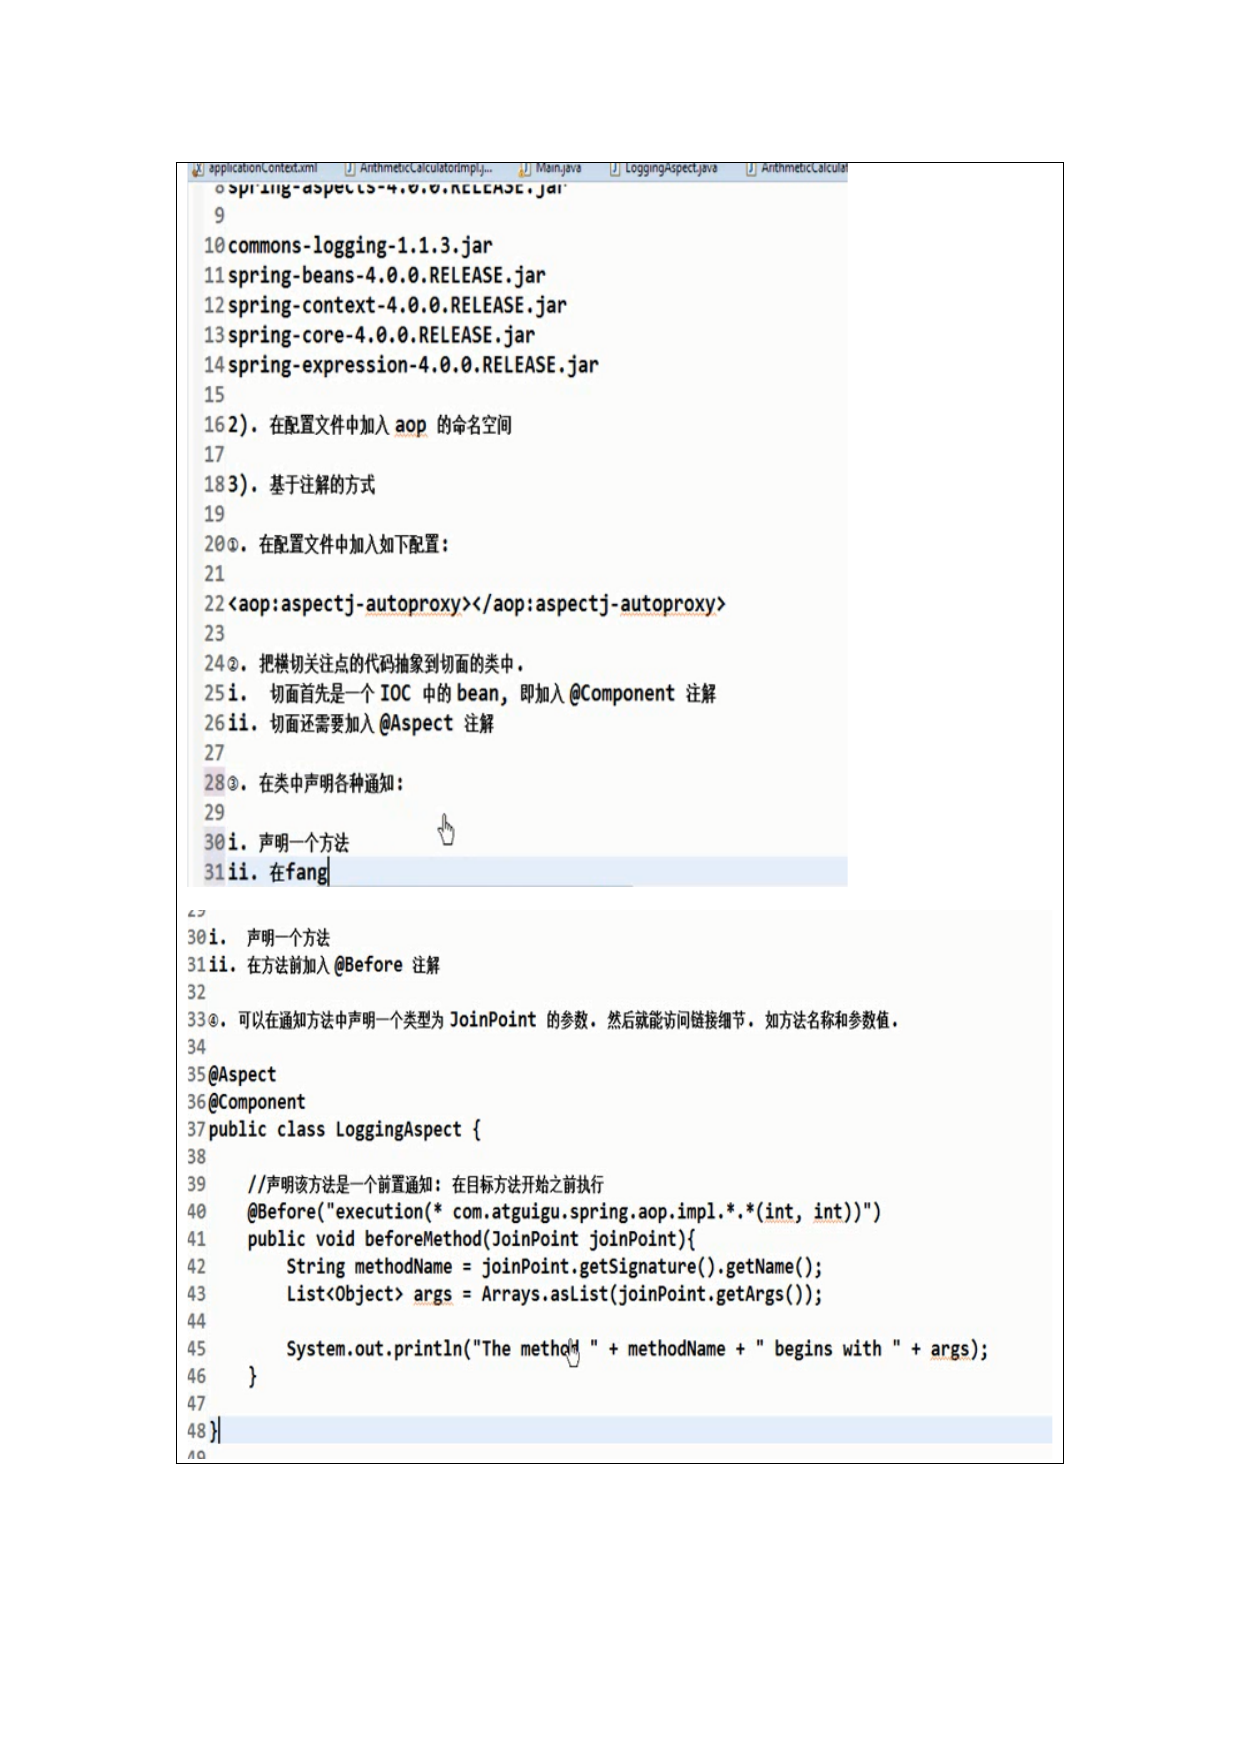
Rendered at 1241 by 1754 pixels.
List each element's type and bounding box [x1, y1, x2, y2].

picture [187, 910, 1053, 1459]
table_header [177, 163, 1063, 1463]
picture [187, 163, 848, 887]
